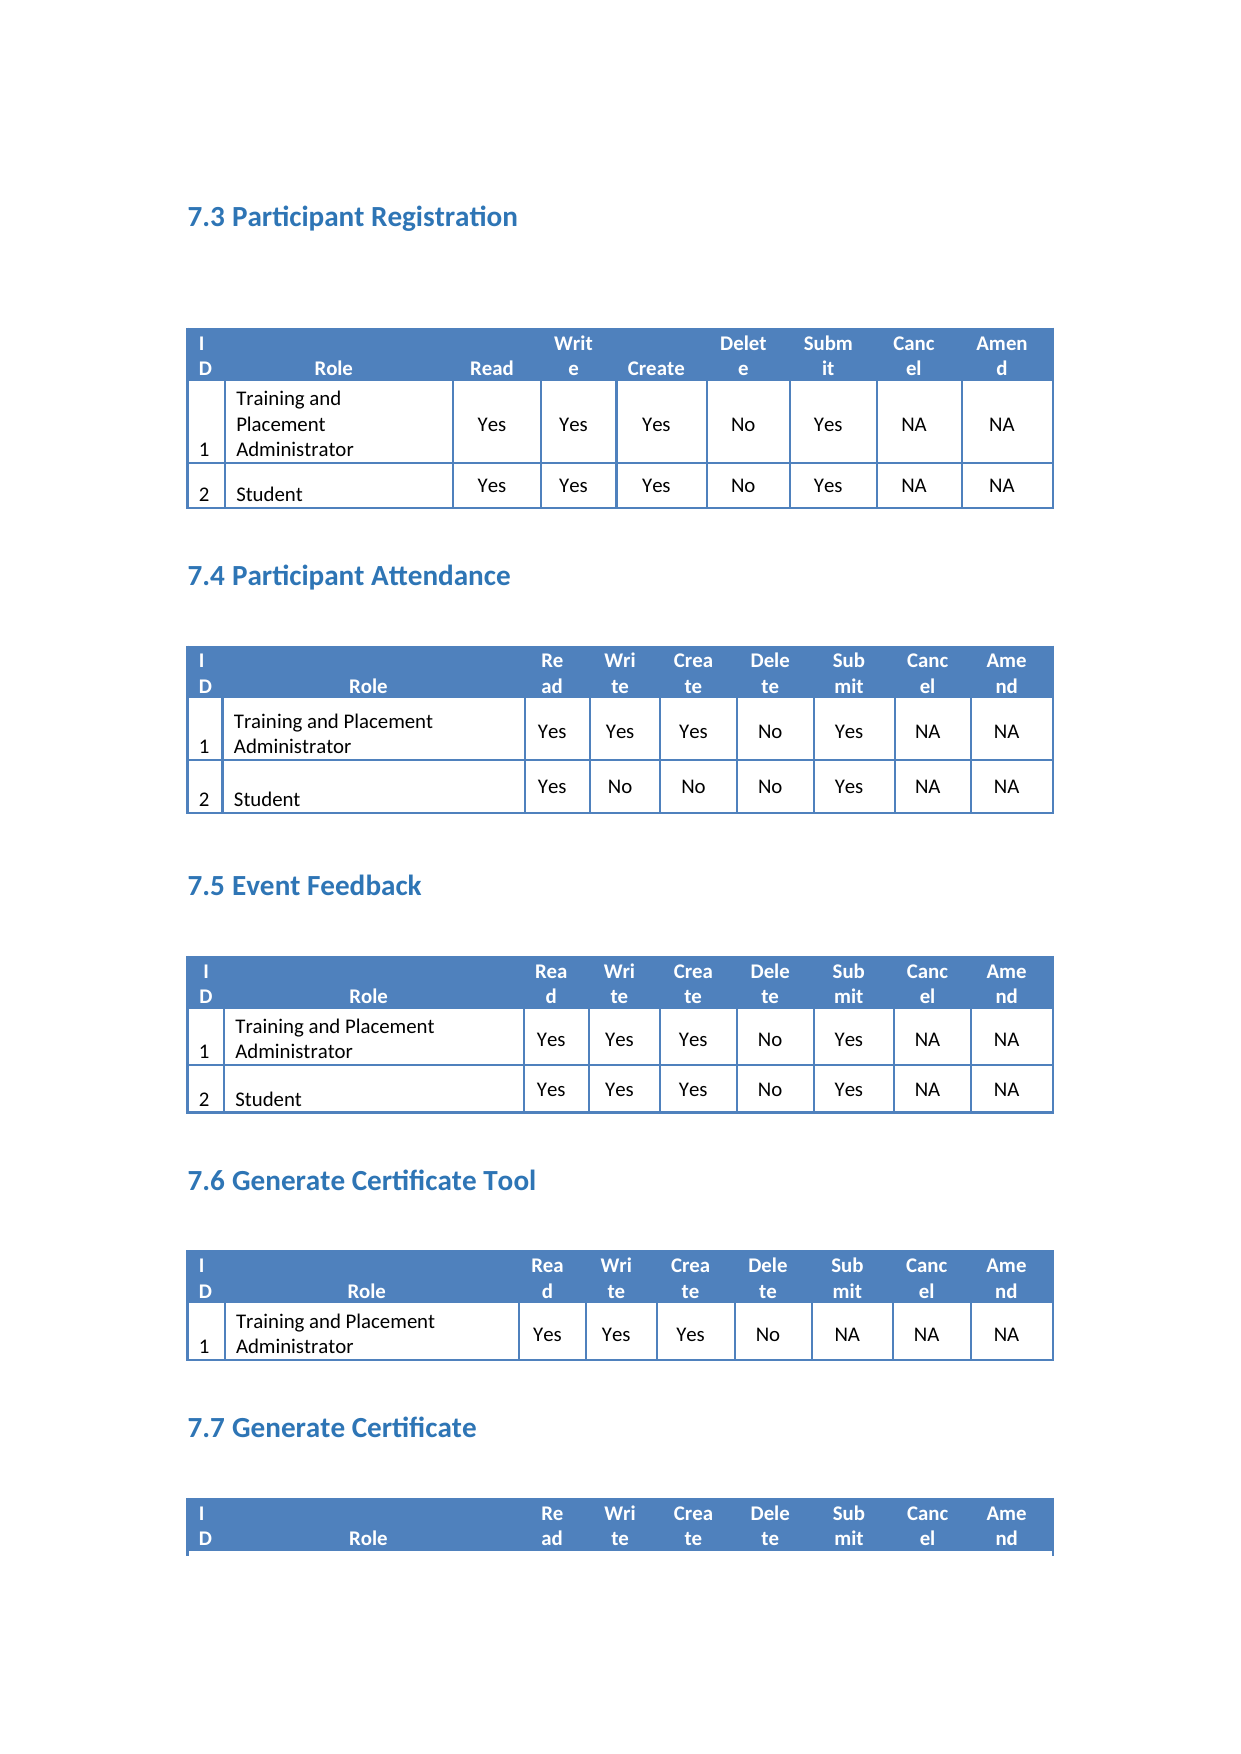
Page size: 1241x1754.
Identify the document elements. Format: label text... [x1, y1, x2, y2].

table_cell Yes [618, 464, 706, 507]
table_cell NA [972, 1308, 1052, 1359]
table_cell Yes [815, 1066, 893, 1111]
table_header Write [590, 958, 659, 1009]
table_header Write [591, 648, 659, 698]
table_header Read [526, 648, 589, 698]
table_header Amend [963, 330, 1052, 381]
table_cell Yes [526, 703, 589, 759]
table_header ID [189, 1253, 224, 1303]
table_header Role [224, 1500, 524, 1551]
table_header Delete [738, 648, 813, 698]
table_header Write [542, 330, 615, 381]
table_header ID [189, 330, 224, 381]
table_cell Yes [815, 703, 894, 759]
table_cell Student [226, 464, 452, 507]
table_cell NA [878, 464, 961, 507]
subtitle Generate Certificate Tool [187, 1162, 1053, 1197]
table_cell Yes [661, 703, 736, 759]
table_cell Student [224, 761, 524, 812]
table_header Role [226, 330, 452, 381]
table_header Role [226, 1253, 518, 1303]
table_cell Yes [661, 1013, 736, 1064]
table_header Create [658, 1253, 734, 1303]
table_header Cancel [878, 330, 961, 381]
table_cell NA [963, 464, 1052, 507]
table_cell Yes [525, 1066, 588, 1111]
table_header Submit [813, 1253, 892, 1303]
table_cell No [708, 464, 789, 507]
table_cell No [591, 761, 659, 812]
table_cell No [738, 1013, 813, 1064]
table_header Write [587, 1253, 656, 1303]
table_cell No [738, 703, 813, 759]
table_header Read [526, 1500, 589, 1551]
table_header Create [661, 958, 736, 1009]
table_header Cancel [896, 648, 970, 698]
table_cell Yes [815, 761, 894, 812]
table_cell Training and Placement Administrator [224, 703, 524, 759]
subtitle Participant Attendance [187, 557, 1053, 592]
table_cell Yes [454, 464, 540, 507]
table_cell 2 [189, 464, 224, 507]
table_header Create [661, 648, 736, 698]
table_cell Yes [591, 703, 659, 759]
table_header Amend [972, 1500, 1052, 1551]
table_header Submit [815, 958, 893, 1009]
table_cell Yes [454, 385, 540, 462]
table_cell 2 [189, 761, 221, 812]
table_cell NA [972, 1066, 1052, 1111]
table_cell Yes [590, 1066, 659, 1111]
table_header ID [189, 958, 223, 1009]
table_header Delete [738, 1500, 813, 1551]
table_cell NA [894, 1308, 970, 1359]
table_cell Yes [590, 1013, 659, 1064]
table_cell Yes [791, 464, 876, 507]
table_header Submit [791, 330, 876, 381]
table_cell 1 [189, 703, 221, 759]
table_cell No [738, 761, 813, 812]
table_header Delete [738, 958, 813, 1009]
table_header Read [525, 958, 588, 1009]
table_header Submit [815, 648, 894, 698]
table_header Submit [815, 1500, 894, 1551]
table_cell Yes [815, 1013, 893, 1064]
table_header Read [454, 330, 540, 381]
table_header Cancel [894, 1253, 970, 1303]
table_cell NA [813, 1308, 892, 1359]
table_cell NA [963, 385, 1052, 462]
table_cell Yes [587, 1308, 656, 1359]
table_header Amend [972, 1253, 1052, 1303]
table_cell NA [972, 703, 1052, 759]
table_header Amend [972, 648, 1052, 698]
table_header Read [520, 1253, 585, 1303]
table_cell NA [878, 385, 961, 462]
table_cell Yes [525, 1013, 588, 1064]
table_cell Yes [661, 1066, 736, 1111]
subtitle Participant Registration [187, 198, 1053, 234]
table_header Amend [972, 958, 1052, 1009]
table_cell Yes [526, 761, 589, 812]
table_cell Training and Placement Administrator [226, 385, 452, 462]
table_cell Training and Placement Administrator [226, 1308, 518, 1359]
table_cell Yes [542, 464, 615, 507]
table_cell 1 [189, 1013, 223, 1064]
table_cell No [738, 1066, 813, 1111]
table_header Delete [708, 330, 789, 381]
table_cell Student [225, 1066, 523, 1111]
table_header Write [591, 1500, 659, 1551]
table_cell NA [896, 703, 970, 759]
table_cell NA [972, 761, 1052, 812]
table_cell Training and Placement Administrator [225, 1013, 523, 1064]
table_cell Yes [542, 385, 615, 462]
table_header ID [189, 1500, 221, 1551]
table_header Role [225, 958, 523, 1009]
subtitle Event Feedback [187, 867, 1053, 902]
table_cell Yes [791, 385, 876, 462]
table_header Cancel [895, 958, 970, 1009]
table_cell Yes [658, 1308, 734, 1359]
table_cell Yes [618, 385, 706, 462]
table_cell NA [896, 761, 970, 812]
table_cell Yes [520, 1308, 585, 1359]
table_cell NA [895, 1013, 970, 1064]
subtitle Generate Certificate [187, 1409, 1053, 1445]
table_header Create [661, 1500, 736, 1551]
table_header ID [189, 648, 221, 698]
table_header Role [224, 648, 524, 698]
table_header Create [618, 330, 706, 381]
table_cell NA [895, 1066, 970, 1111]
table_cell 2 [189, 1066, 223, 1111]
table_header Delete [736, 1253, 811, 1303]
table_cell No [661, 761, 736, 812]
table_cell 1 [189, 385, 224, 462]
table_cell No [708, 385, 789, 462]
table_cell No [736, 1308, 811, 1359]
table_cell NA [972, 1013, 1052, 1064]
table_header Cancel [896, 1500, 970, 1551]
table_cell 1 [189, 1308, 224, 1359]
